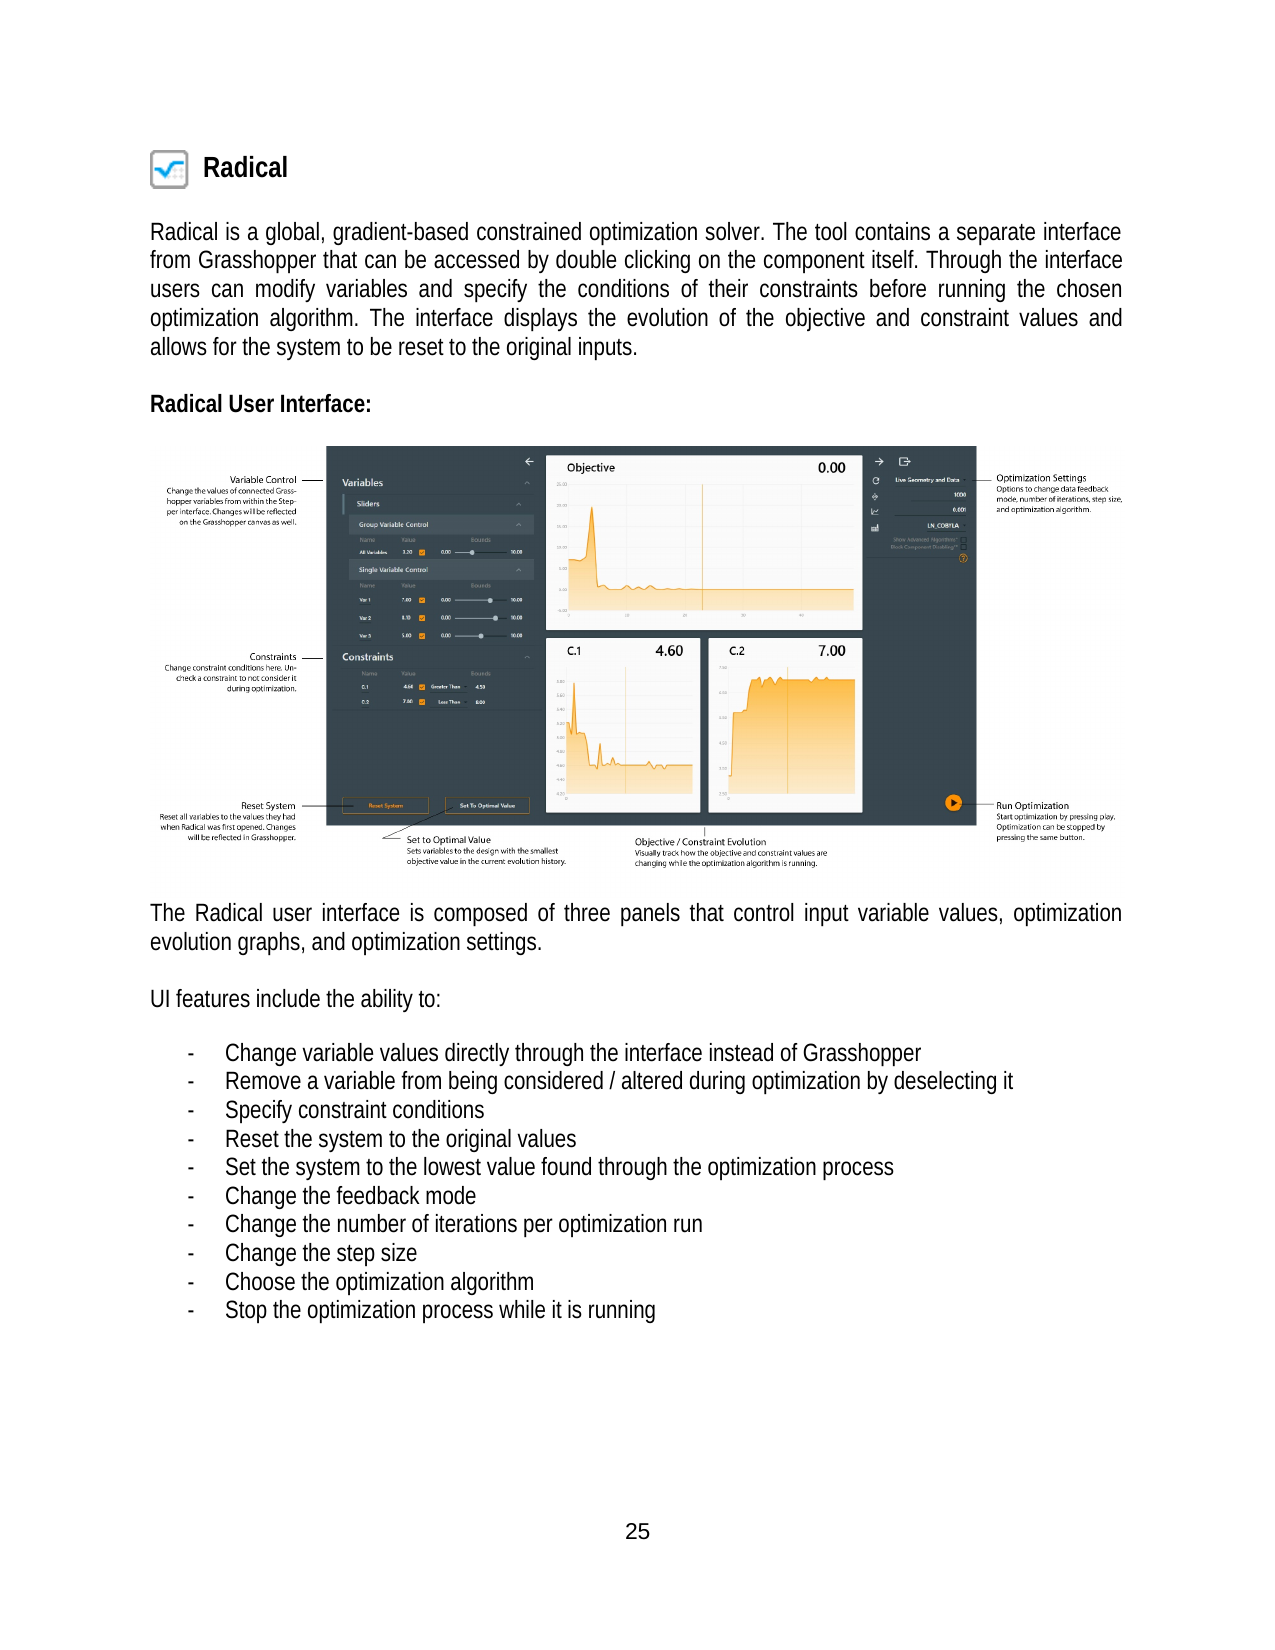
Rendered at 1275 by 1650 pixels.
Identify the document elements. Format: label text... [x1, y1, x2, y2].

list Set the system to the lowest value found through the optimization process [187, 1152, 1125, 1181]
list Reset the system to the original values [187, 1123, 1125, 1152]
list Stop the optimization process while it is running [187, 1295, 1125, 1324]
picture [150, 150, 189, 189]
text Radical is a global, gradient-based constrained optimization solver. The tool contains a separate interface from Grasshopper that can be accessed by double clicking on the component itself. Through the interface users can modify variables and specify the conditions of their constraints before running the chosen optimization algorithm. The interface displays the evolution of the objective and constraint values and allows for the system to be reset to the original inputs. [150, 217, 1125, 360]
text Radical User Interface: [150, 389, 1125, 417]
text UI features include the ability to: [150, 984, 1125, 1013]
text The Radical user interface is composed of three panels that control input variable values, optimization evolution graphs, and optimization settings. [150, 898, 1125, 955]
list Specify constraint conditions [187, 1095, 1125, 1123]
list Remove a variable from being considered / altered during optimization by deselecting it [187, 1066, 1125, 1095]
list Change variable values directly through the interface instead of Grasshopper [187, 1038, 1125, 1066]
list Choose the optimization algorithm [187, 1267, 1125, 1295]
text Radical [189, 150, 1125, 183]
list Change the feedback mode [187, 1181, 1125, 1209]
picture [150, 446, 1125, 898]
list Change the step size [187, 1238, 1125, 1267]
list Change the number of iterations per optimization run [187, 1209, 1125, 1238]
